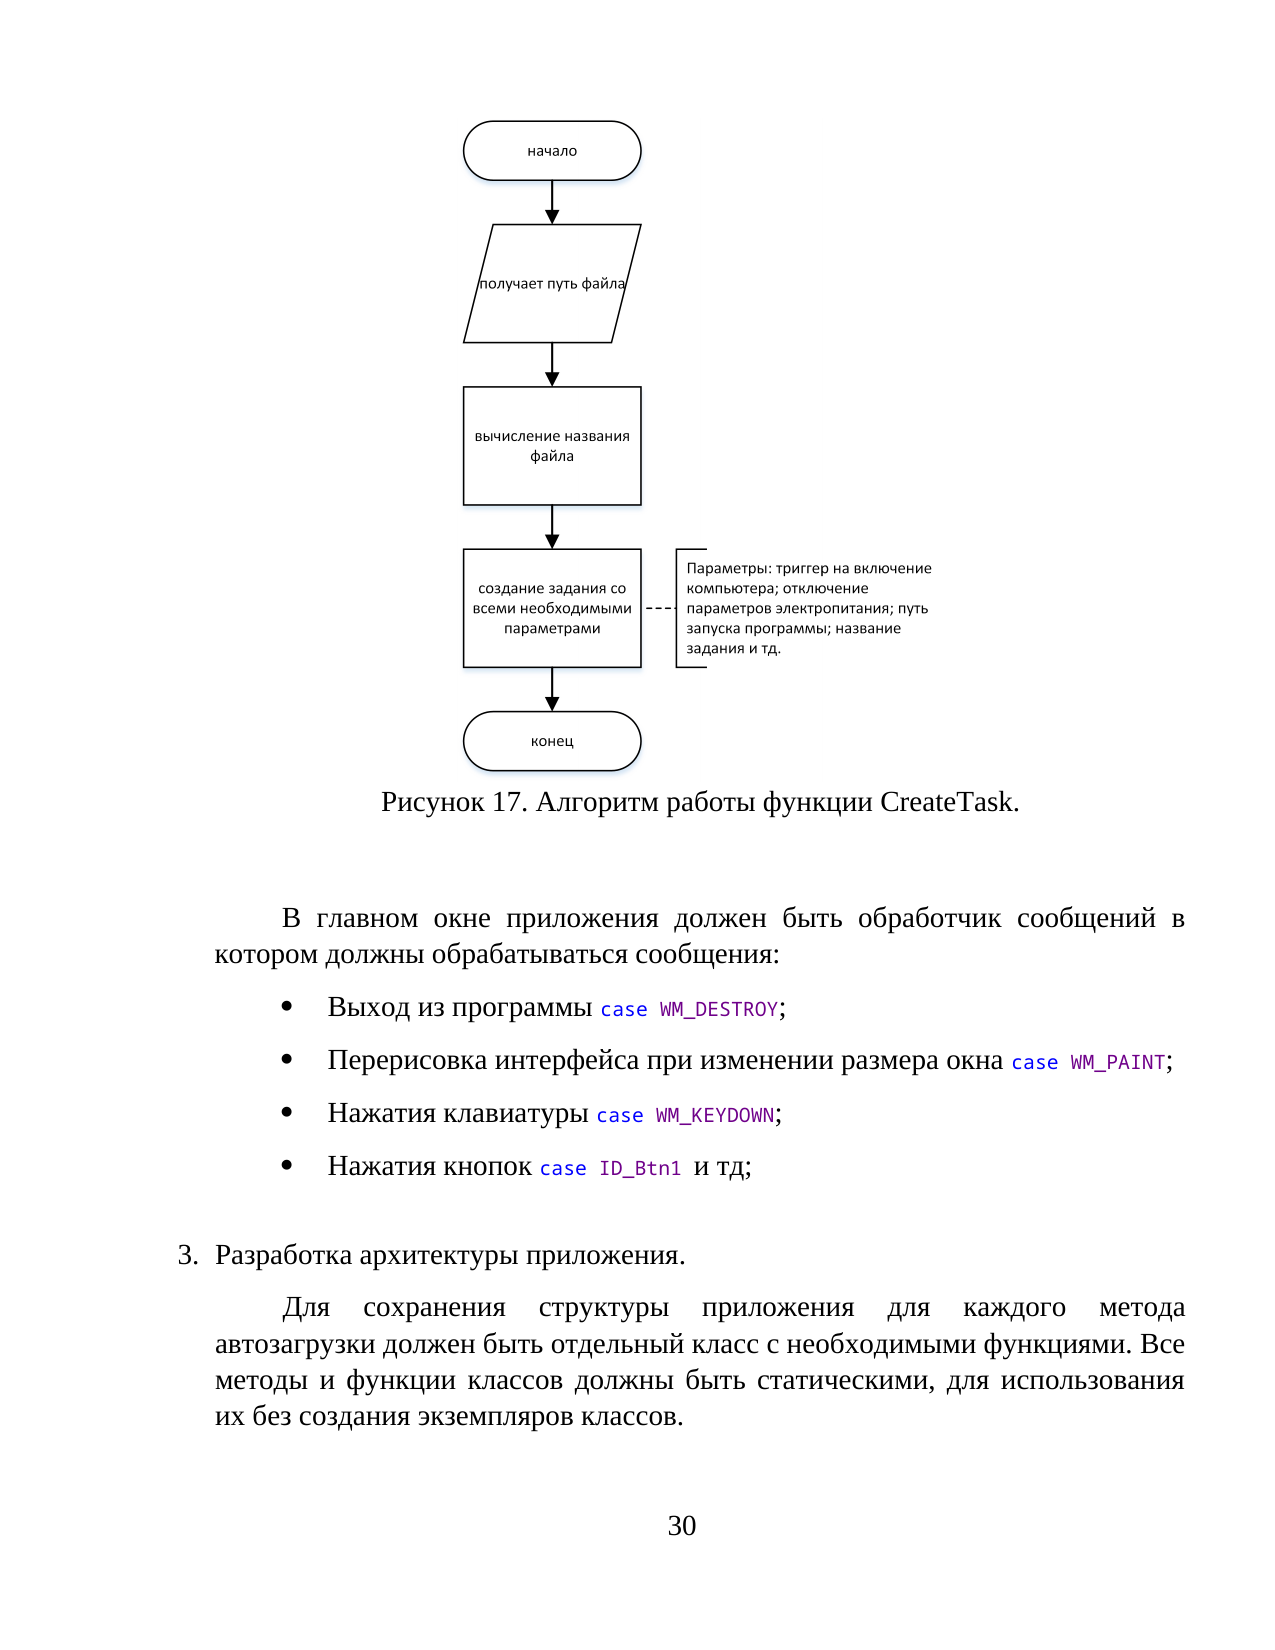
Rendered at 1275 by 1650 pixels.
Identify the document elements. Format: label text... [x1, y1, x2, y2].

text В главном окне приложения должен быть обработчик сообщений в котором должны обрабатываться сообщения: [214, 900, 1186, 970]
text Для сохранения структуры приложения для каждого метода автозагрузки должен быть отдельный класс с необходимыми функциями. Все методы и функции классов должны быть статическими, для использования их без создания экземпляров классов. [215, 1289, 1186, 1432]
list Нажатия кнопок case ID_Btn1 и тд; [214, 1148, 1186, 1181]
list Нажатия клавиатуры case WM_KEYDOWN; [214, 1095, 1186, 1128]
list Выход из программы case WM_DESTROY; [214, 989, 1186, 1023]
picture [457, 118, 944, 782]
list Разработка архитектуры приложения. [177, 1237, 1186, 1270]
list Перерисовка интерфейса при изменении размера окна case WM_PAINT; [214, 1042, 1186, 1076]
list Рисунок 17. Алгоритм работы функции CreateTask. [215, 784, 1186, 818]
